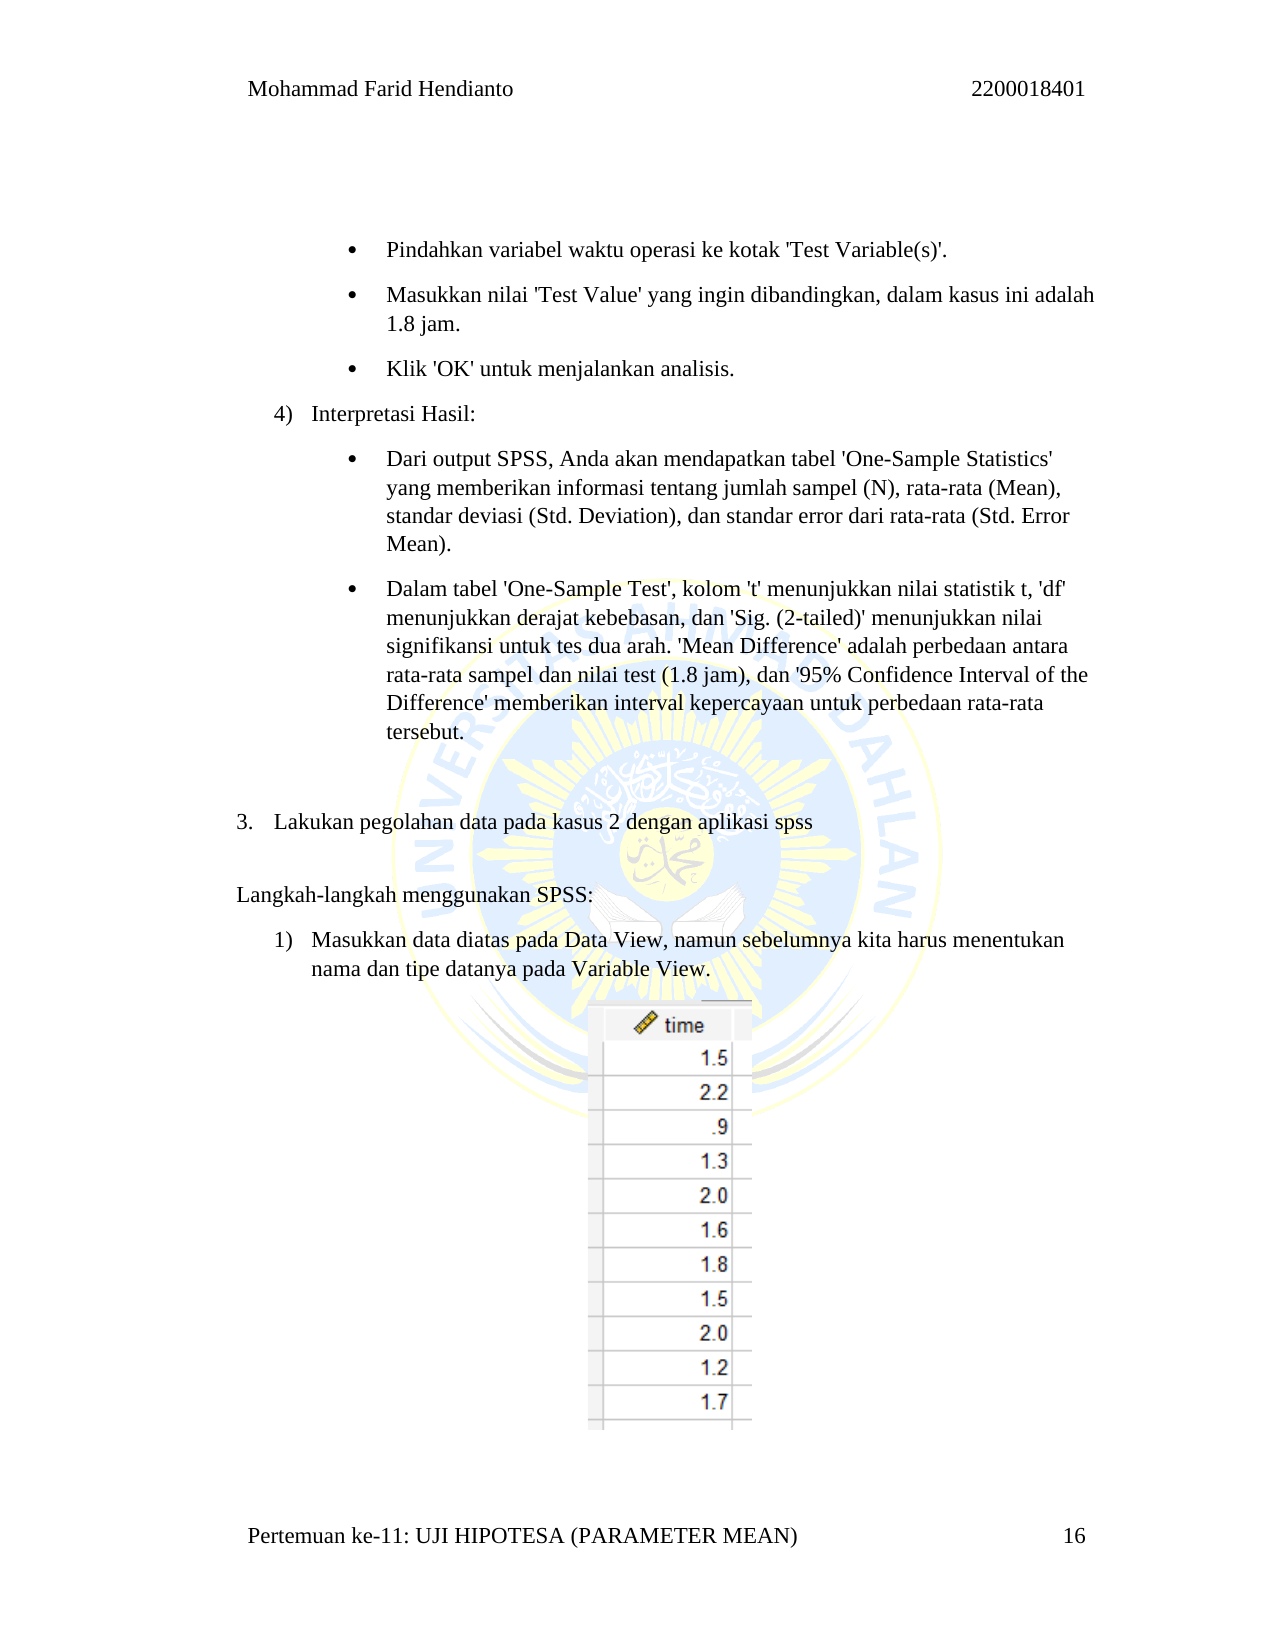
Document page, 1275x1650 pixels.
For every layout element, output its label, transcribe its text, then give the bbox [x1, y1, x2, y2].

list Lakukan pegolahan data pada kasus 2 dengan aplikasi spss [236, 808, 1098, 834]
list Pindahkan variabel waktu operasi ke kotak 'Test Variable(s)'. [349, 236, 1098, 263]
list Interpretasi Hasil: [274, 400, 1098, 426]
text Langkah-langkah menggunakan SPSS: [236, 881, 1098, 908]
picture [587, 1000, 752, 1430]
list Masukkan nilai 'Test Value' yang ingin dibandingkan, dalam kasus ini adalah 1.8 jam. [349, 281, 1098, 336]
list Dari output SPSS, Anda akan mendapatkan tabel 'One-Sample Statistics' yang memberikan informasi tentang jumlah sampel (N), rata-rata (Mean), standar deviasi (Std. Deviation), dan standar error dari rata-rata (Std. Error Mean). [349, 445, 1098, 557]
list Klik 'OK' untuk menjalankan analisis. [349, 355, 1098, 381]
list Masukkan data diatas pada Data View, namun sebelumnya kita harus menentukan nama dan tipe datanya pada Variable View. [274, 927, 1098, 981]
list Dalam tabel 'One-Sample Test', kolom 't' menunjukkan nilai statistik t, 'df' menunjukkan derajat kebebasan, dan 'Sig. (2-tailed)' menunjukkan nilai signifikansi untuk tes dua arah. 'Mean Difference' adalah perbedaan antara rata-rata sampel dan nilai test (1.8 jam), dan '95% Confidence Interval of the Difference' memberikan interval kepercayaan untuk perbedaan rata-rata tersebut. [349, 576, 1098, 744]
